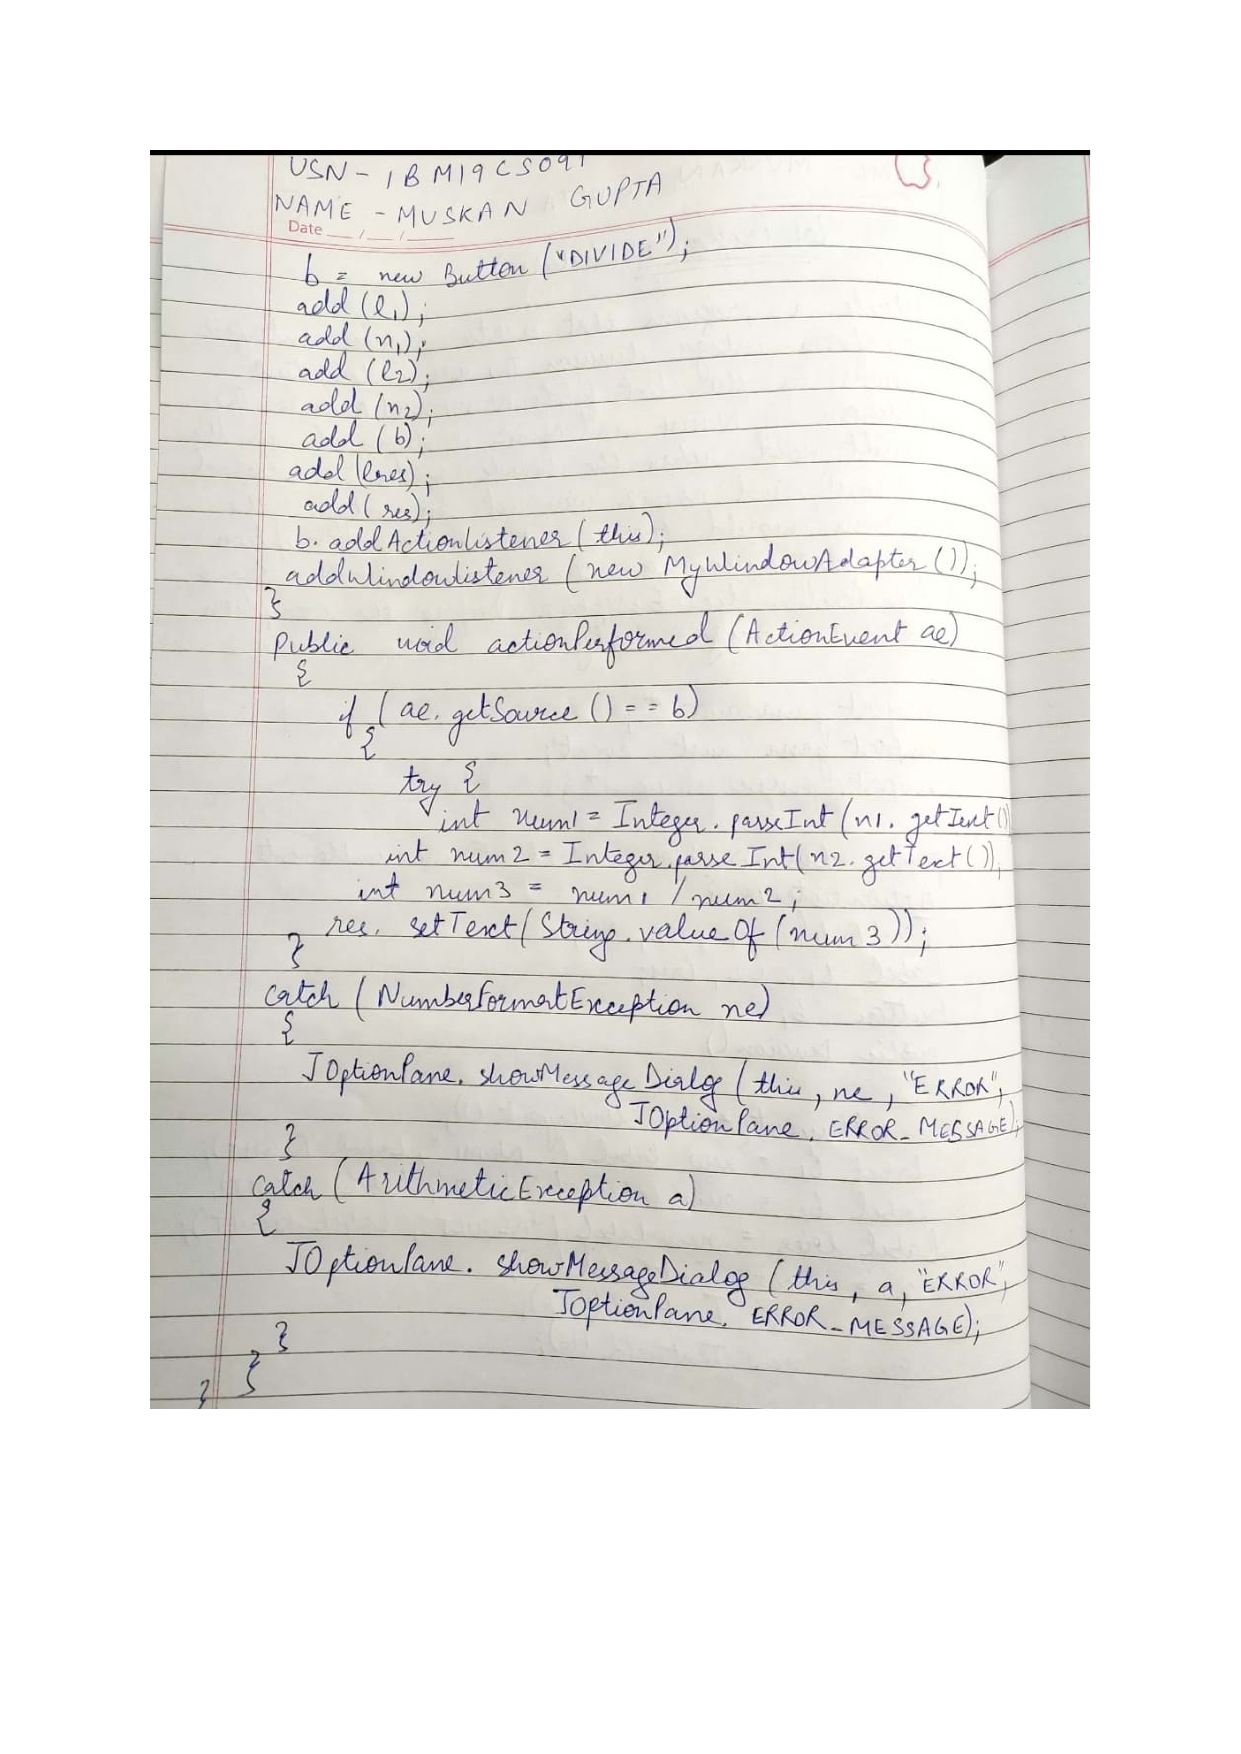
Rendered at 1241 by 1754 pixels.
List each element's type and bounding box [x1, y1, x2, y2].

picture [150, 150, 1091, 1409]
